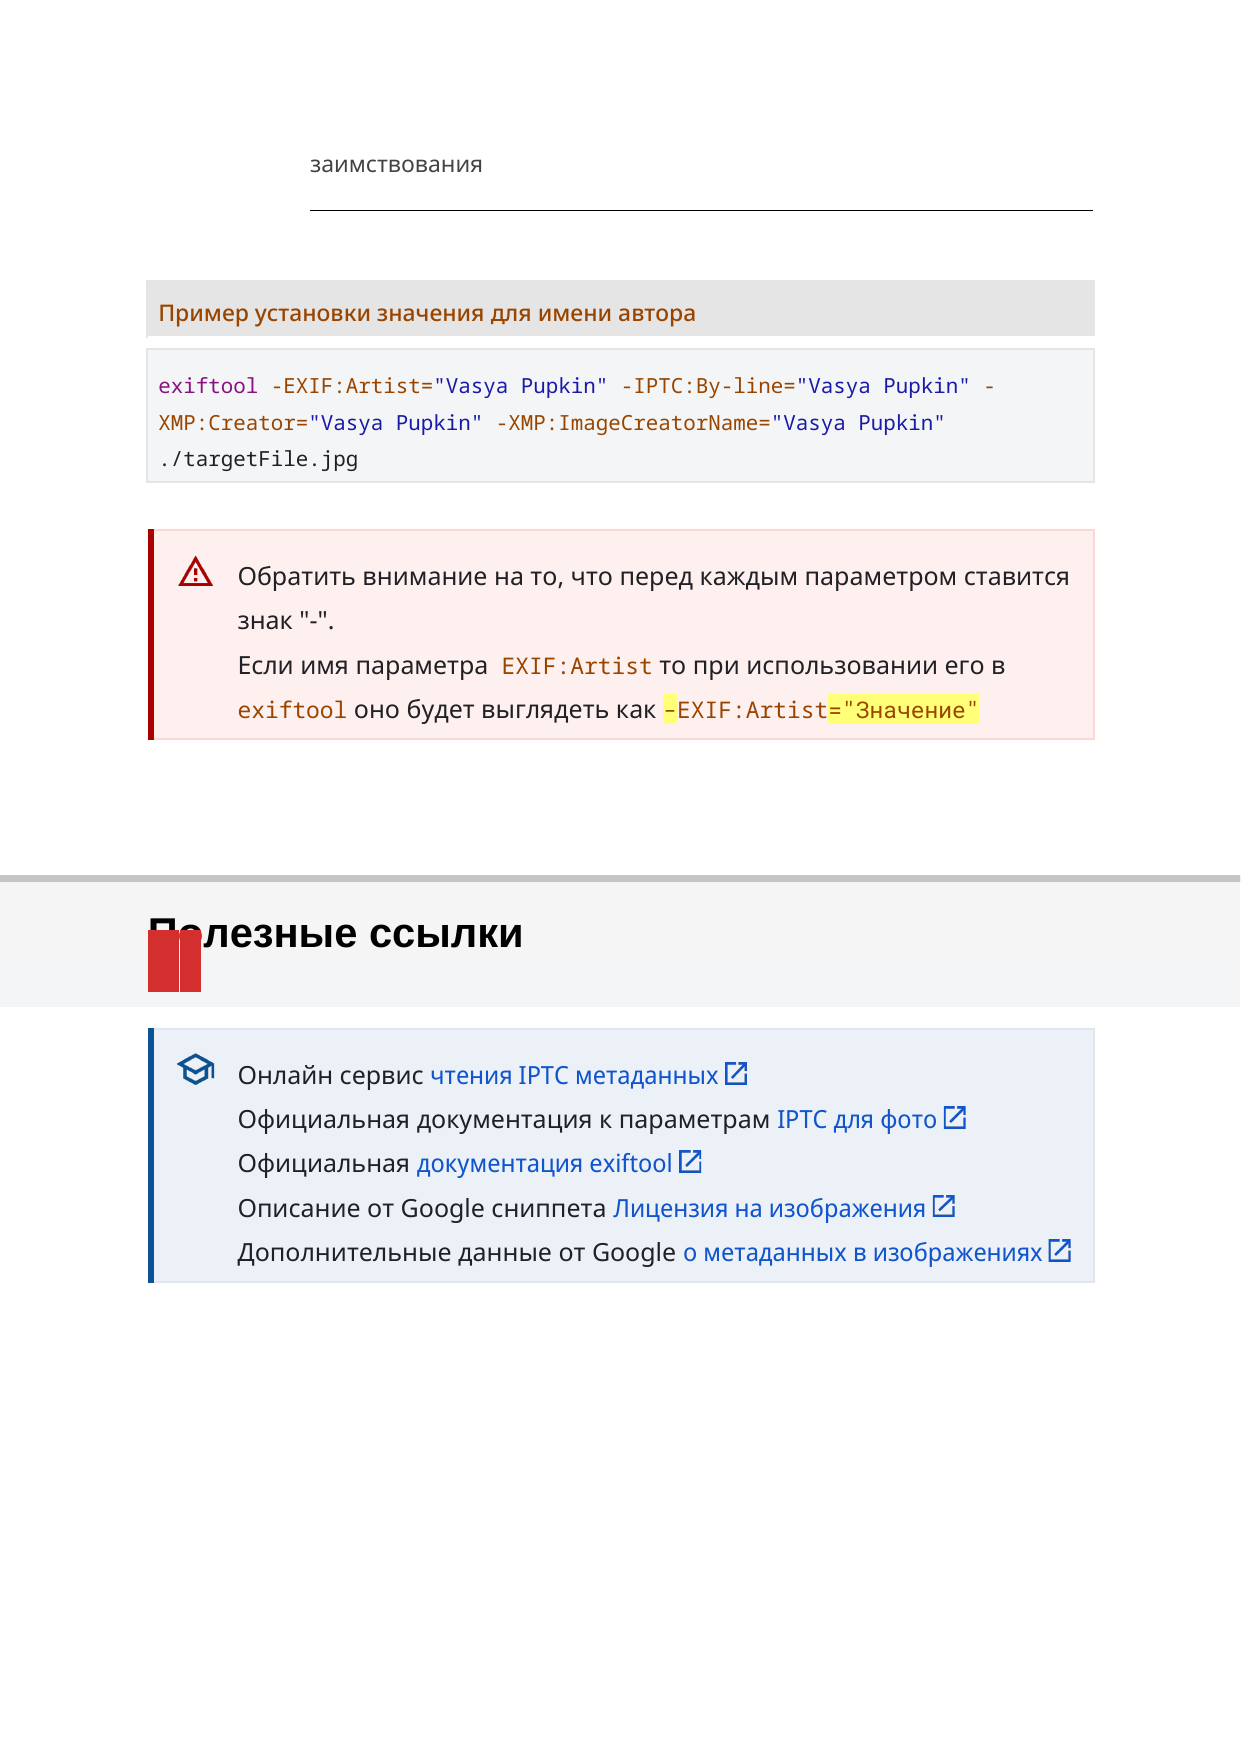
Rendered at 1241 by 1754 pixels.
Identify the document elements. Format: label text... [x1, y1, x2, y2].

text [310, 148, 1093, 210]
text Официальная документация к параметрам IPTC для фото Официальная документация exiftool [154, 1083, 1093, 1171]
text Описание от Google сниппета Лицензия на изображения Дополнительные данные от Google о метаданных в изображениях [154, 1171, 1093, 1281]
picture [943, 1106, 966, 1129]
picture [176, 548, 215, 586]
picture [725, 1062, 747, 1085]
text exiftool -EXIF:Artist="Vasya Pupkin" -IPTC:By-line="Vasya Pupkin" -XMP:Creator="Vasya Pupkin" -XMP:ImageCreatorName="Vasya Pupkin" ./targetFile.jpg [148, 350, 1093, 481]
text Обратить внимание на то, что перед каждым параметром ставится знак "-". Если имя параметра EXIF:Artist то при использовании его в exiftool оно будет выглядеть как -EXIF:Artist="Значение" [154, 531, 1093, 738]
subtitle Полезные ссылки [0, 882, 1240, 955]
picture [1048, 1239, 1071, 1262]
text Онлайн сервис чтения IPTC метаданных [154, 1030, 1093, 1083]
picture [176, 1046, 215, 1085]
picture [932, 1195, 955, 1217]
picture [679, 1150, 702, 1173]
text Пример установки значения для имени автора [148, 282, 1093, 336]
